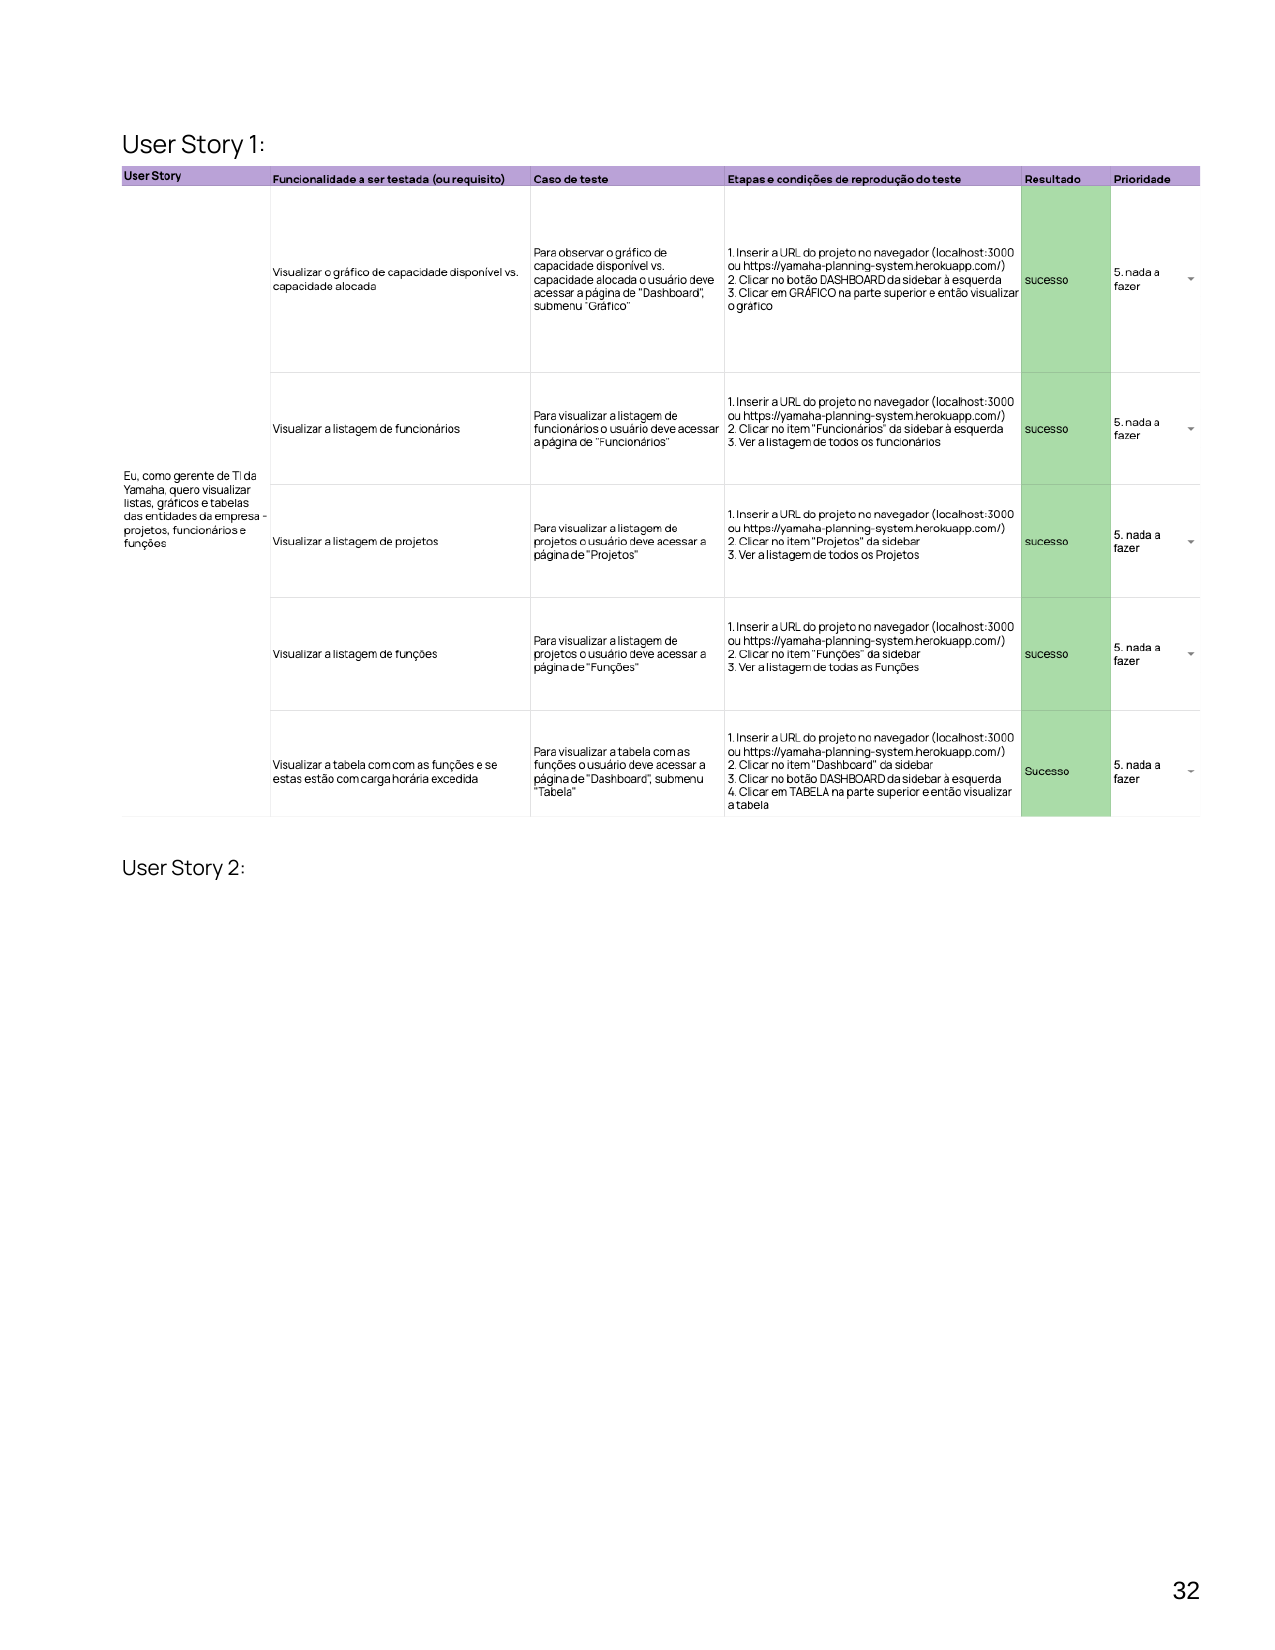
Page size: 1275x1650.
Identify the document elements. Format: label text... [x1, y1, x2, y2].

picture [121, 166, 1200, 817]
text User Story 1: [122, 127, 1200, 161]
text User Story 2: [122, 853, 1200, 882]
